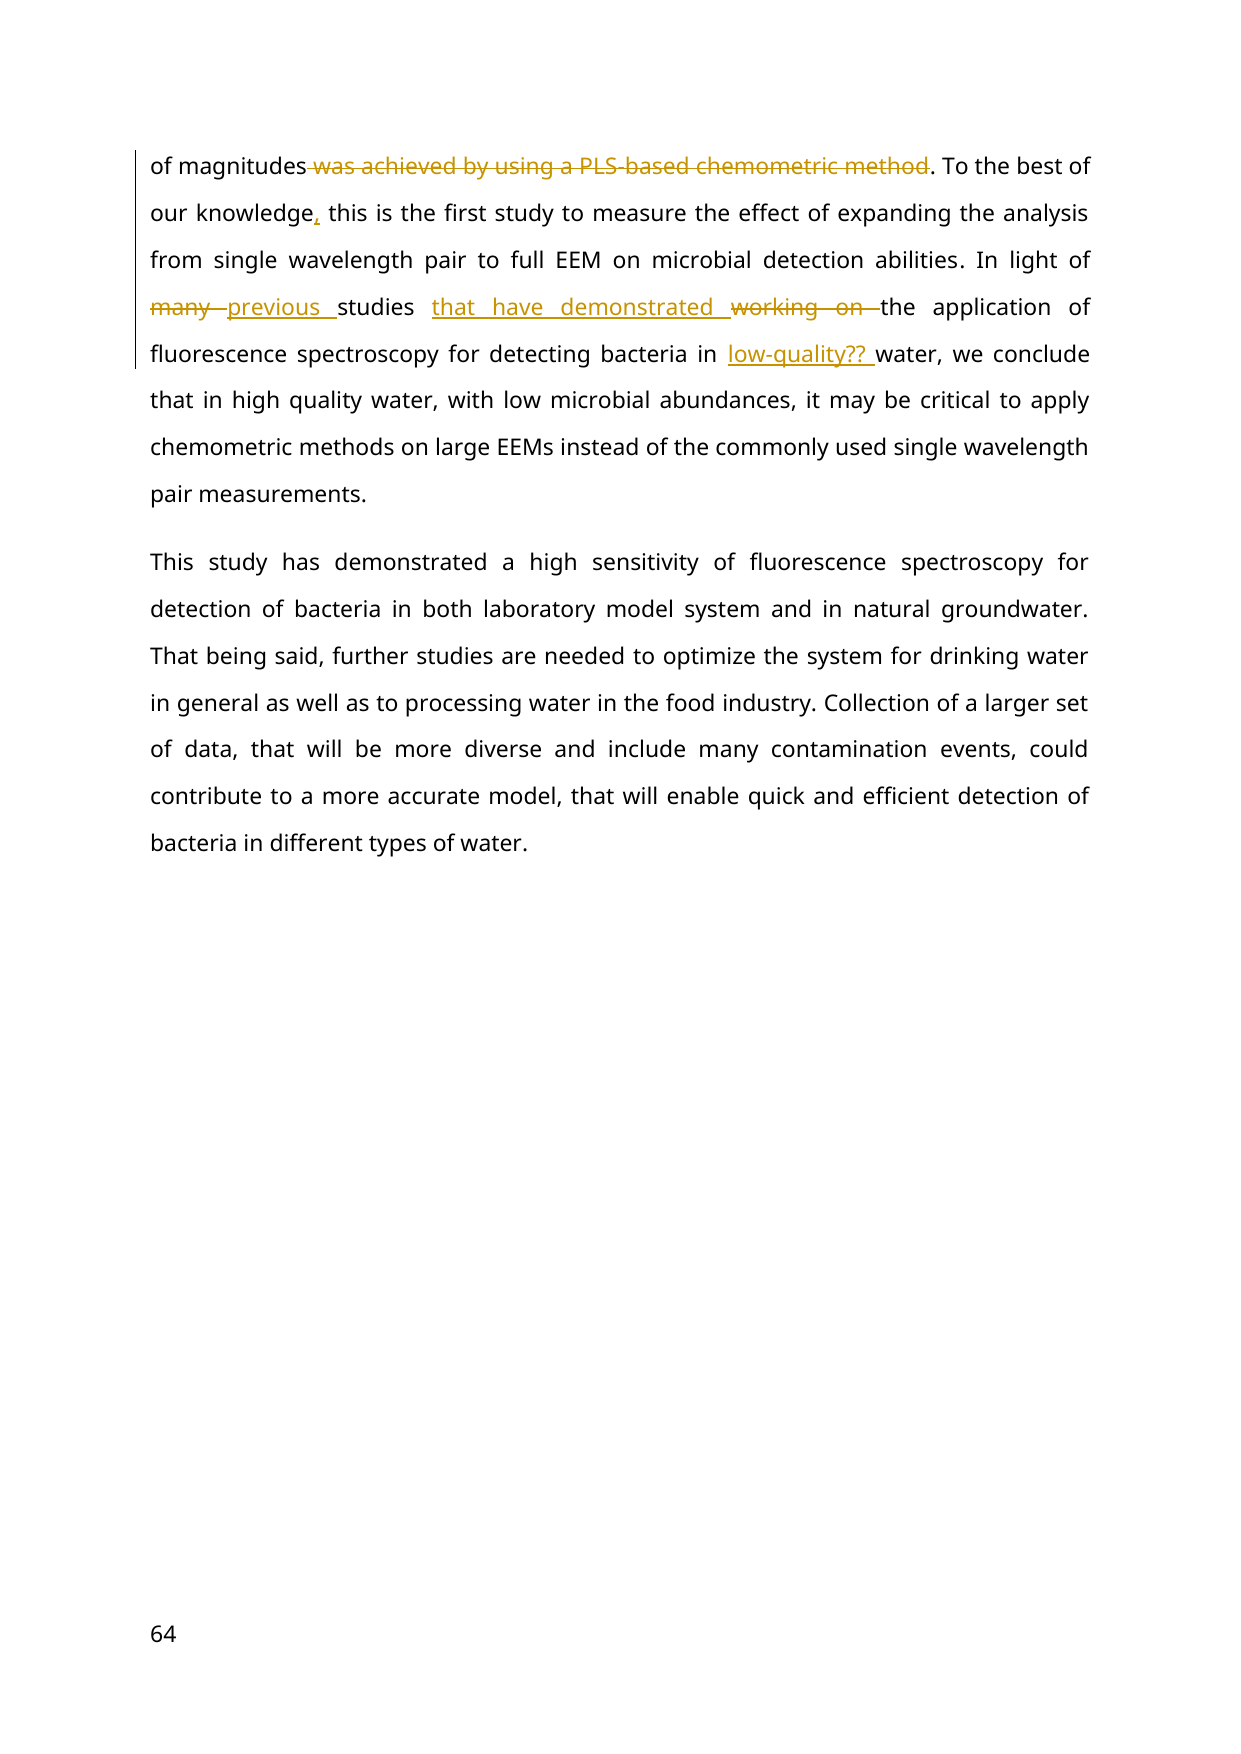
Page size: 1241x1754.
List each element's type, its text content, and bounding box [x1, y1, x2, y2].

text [150, 150, 1090, 509]
text This study has demonstrated a high sensitivity of fluorescence spectroscopy for detection of bacteria in both laboratory model system and in natural groundwater. That being said, further studies are needed to optimize the system for drinking water in general as well as to processing water in the food industry. Collection of a larger set of data, that will be more diverse and include many contamination events, could contribute to a more accurate model, that will enable quick and efficient detection of bacteria in different types of water. [150, 546, 1090, 858]
